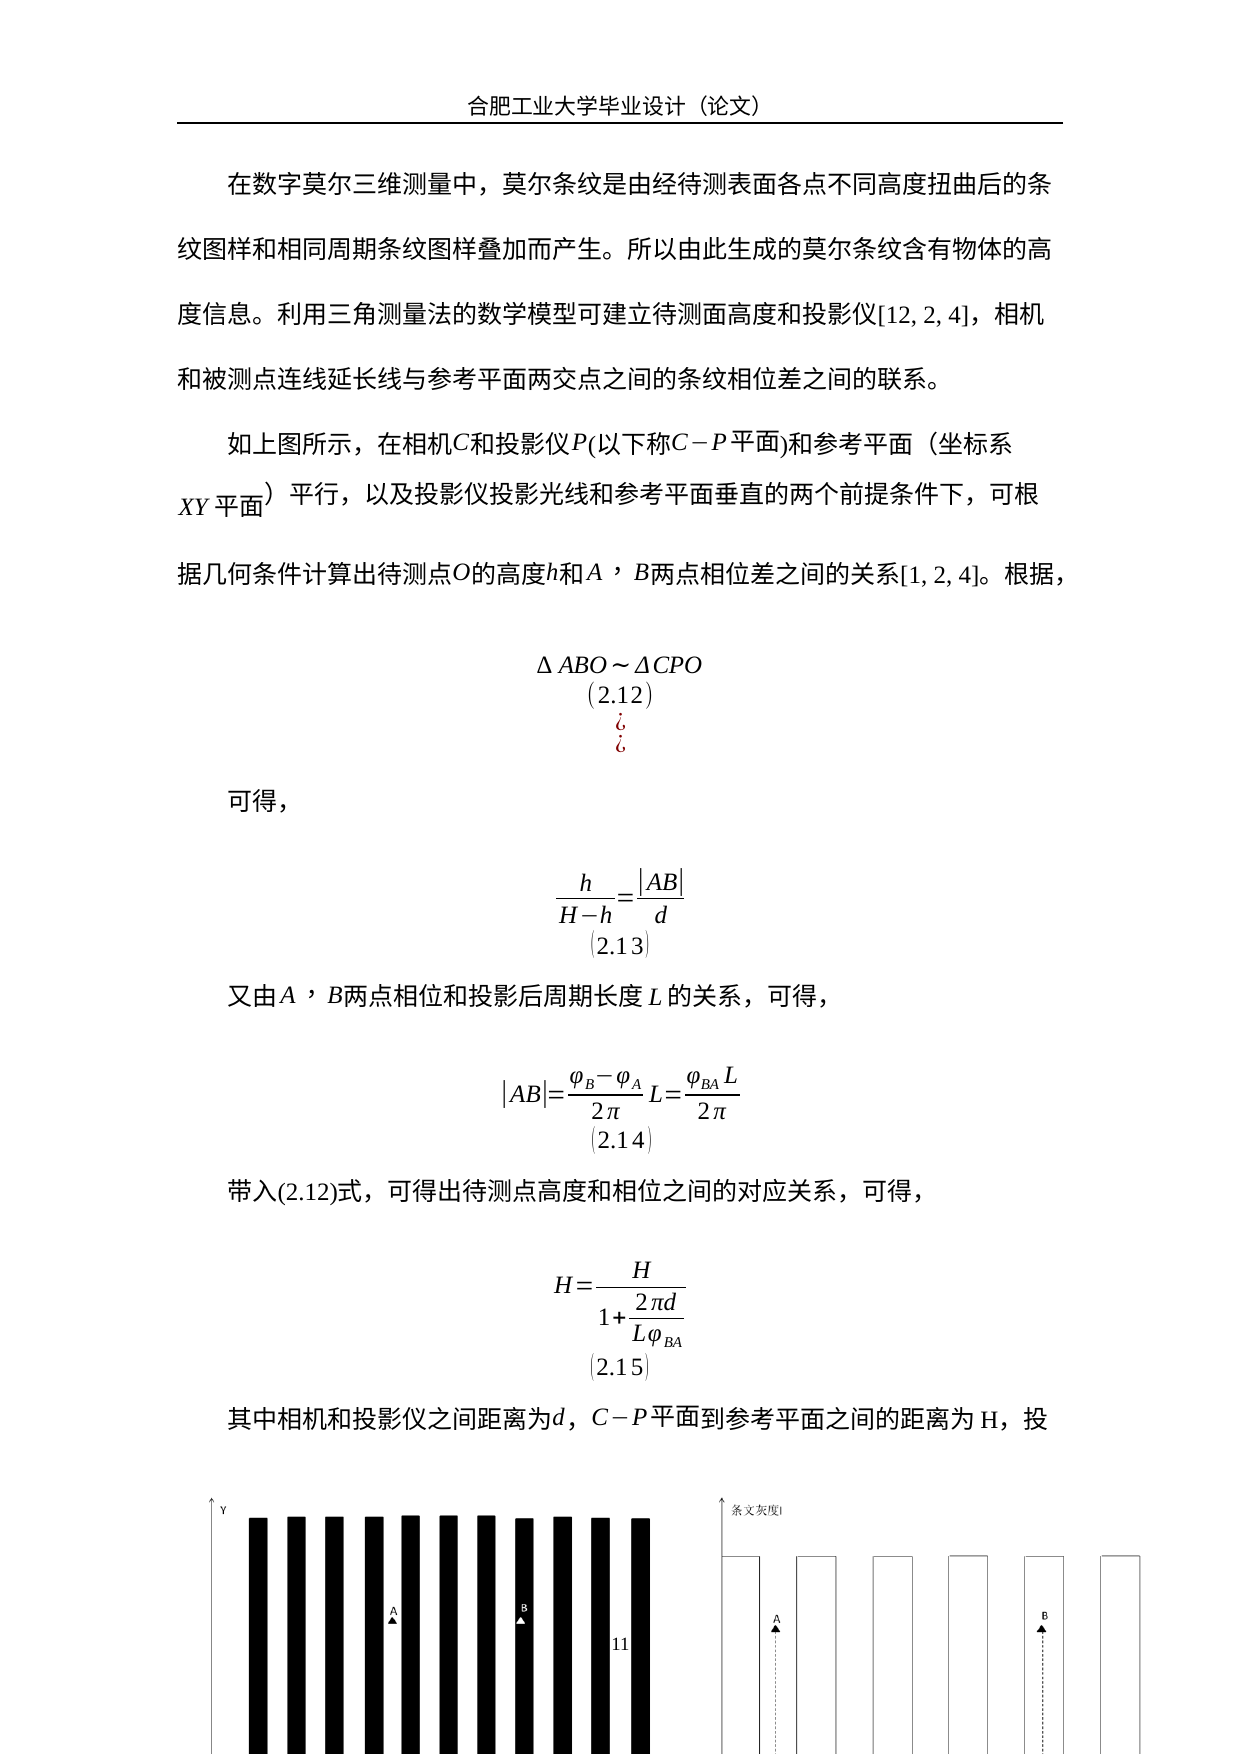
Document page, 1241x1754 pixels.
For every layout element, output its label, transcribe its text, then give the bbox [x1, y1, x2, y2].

text 在数字莫尔三维测量中，莫尔条纹是由经待测表面各点不同高度扭曲后的条纹图样和相同周期条纹图样叠加而产生。所以由此生成的莫尔条纹含有物体的高度信息。利用三角测量法的数学模型可建立待测面高度和投影仪[12, 2, 4]，相机和被测点连线延长线与参考平面两交点之间的条纹相位差之间的联系。 [177, 150, 1063, 410]
text 如上图所示，在相机和投影仪(以下称)和参考平面（坐标系）平行，以及投影仪投影光线和参考平面垂直的两个前提条件下，可根据几何条件计算出待测点的高度和两点相位差之间的关系[1, 2, 4]。根据， [177, 410, 1063, 605]
text 又由两点相位和投影后周期长度L的关系，可得， [177, 962, 1063, 1027]
text 带入(2.12)式，可得出待测点高度和相位之间的对应关系，可得， [177, 1157, 1063, 1222]
picture [715, 1493, 1183, 1754]
text 其中相机和投影仪之间距离为，到参考平面之间的距离为H，投影条纹在参考平面上的周期以及两点之间的相位差，在实际测量过程中，并不是直接测量以上几何参数，并带入(2.15)式。实际测量过程的高度和相位关系在下一章节系统校准中会详细讨论。 [177, 1385, 1063, 1450]
text 可得， [177, 767, 1063, 832]
picture [207, 1493, 672, 1754]
